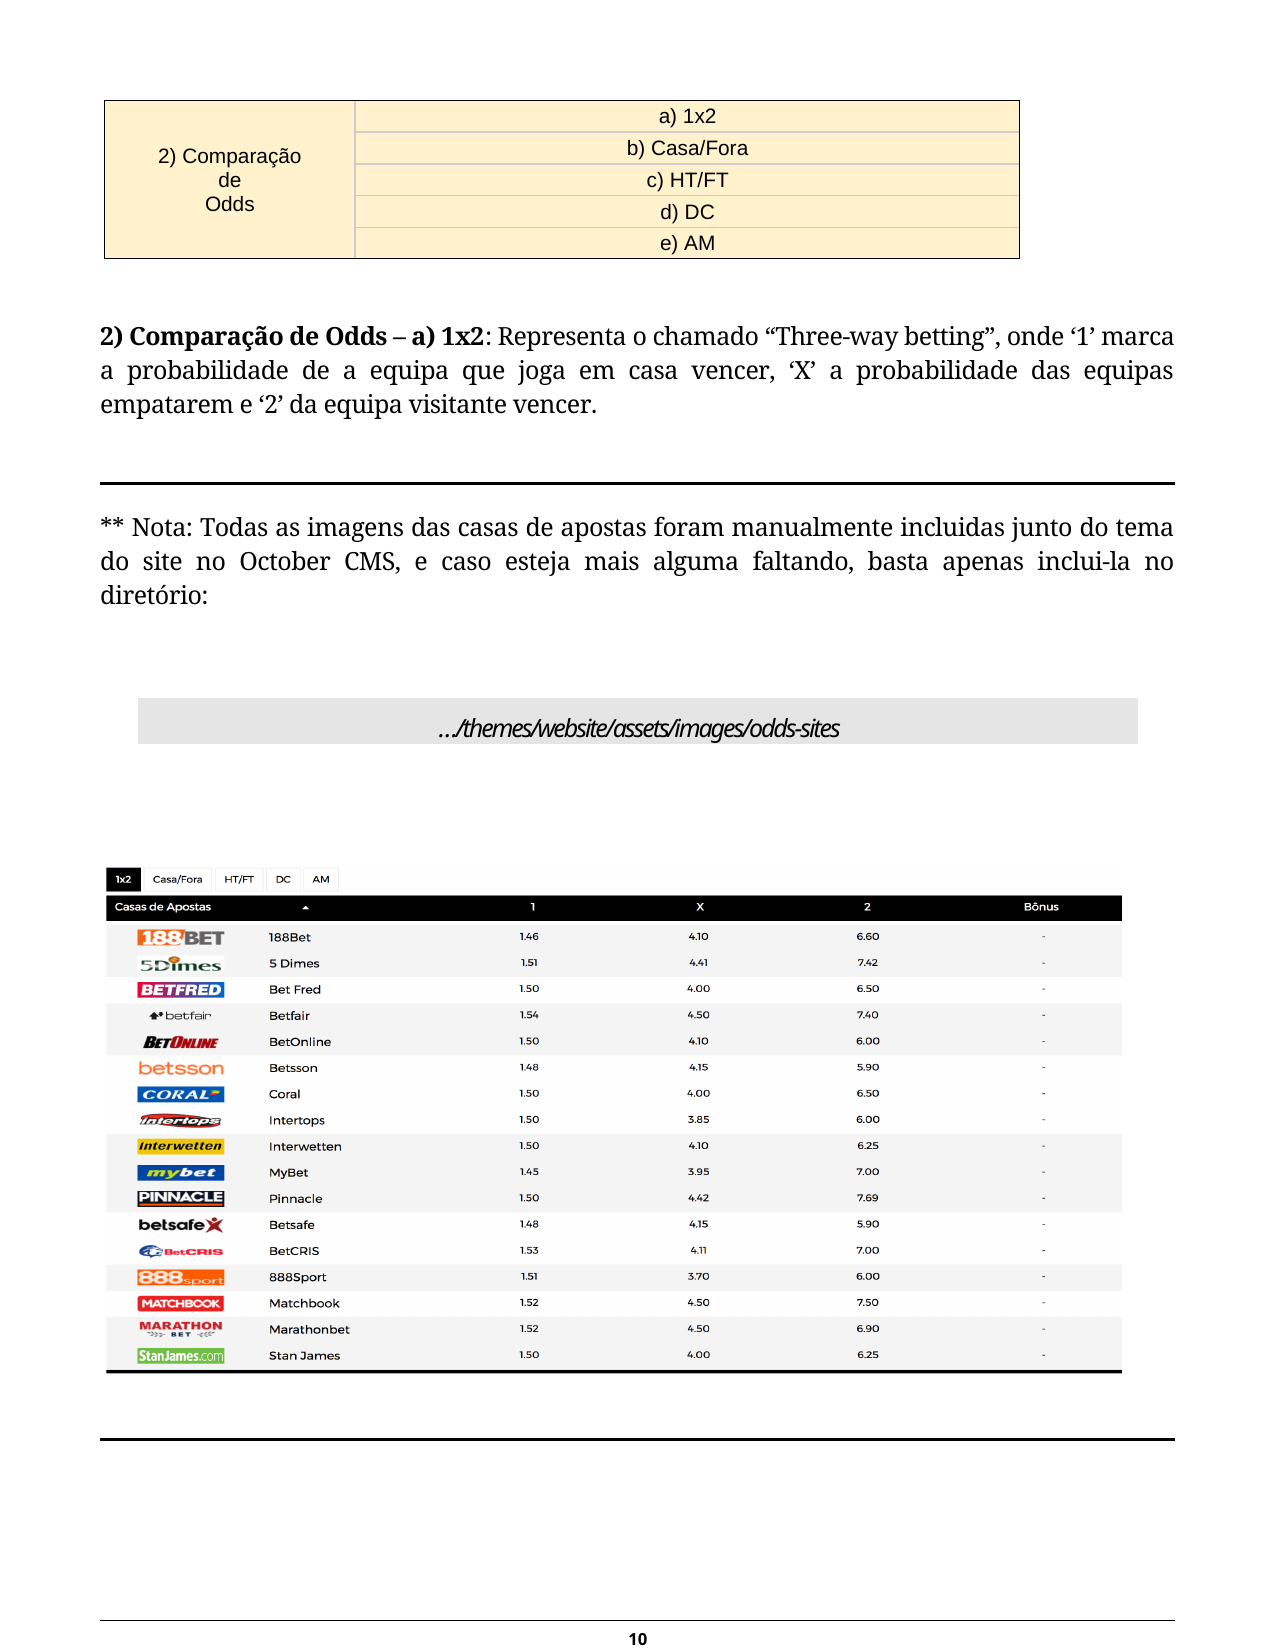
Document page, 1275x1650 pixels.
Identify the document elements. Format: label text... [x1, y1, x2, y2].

text ** Nota: Todas as imagens das casas de apostas foram manualmente incluidas junto do tema do site no October CMS, e caso esteja mais alguma faltando, basta apenas inclui-la no diretório: [100, 510, 1175, 612]
table_cell c) HT/FT [356, 165, 1019, 195]
text 2) Comparação de Odds – a) 1x2: Representa o chamado “Three-way betting”, onde ‘1’ marca a probabilidade de a equipa que joga em casa vencer, ‘X’ a probabilidade das equipas empatarem e ‘2’ da equipa visitante vencer. [100, 318, 1175, 421]
text …/themes/website/assets/images/odds-sites [138, 698, 1138, 744]
table_header a) 1x2 [356, 101, 1019, 131]
picture [100, 862, 1125, 1377]
table_cell e) AM [356, 228, 1019, 258]
table_header 2) Comparação de Odds [105, 101, 354, 258]
table_cell b) Casa/Fora [356, 133, 1019, 163]
table_cell d) DC [356, 196, 1019, 227]
